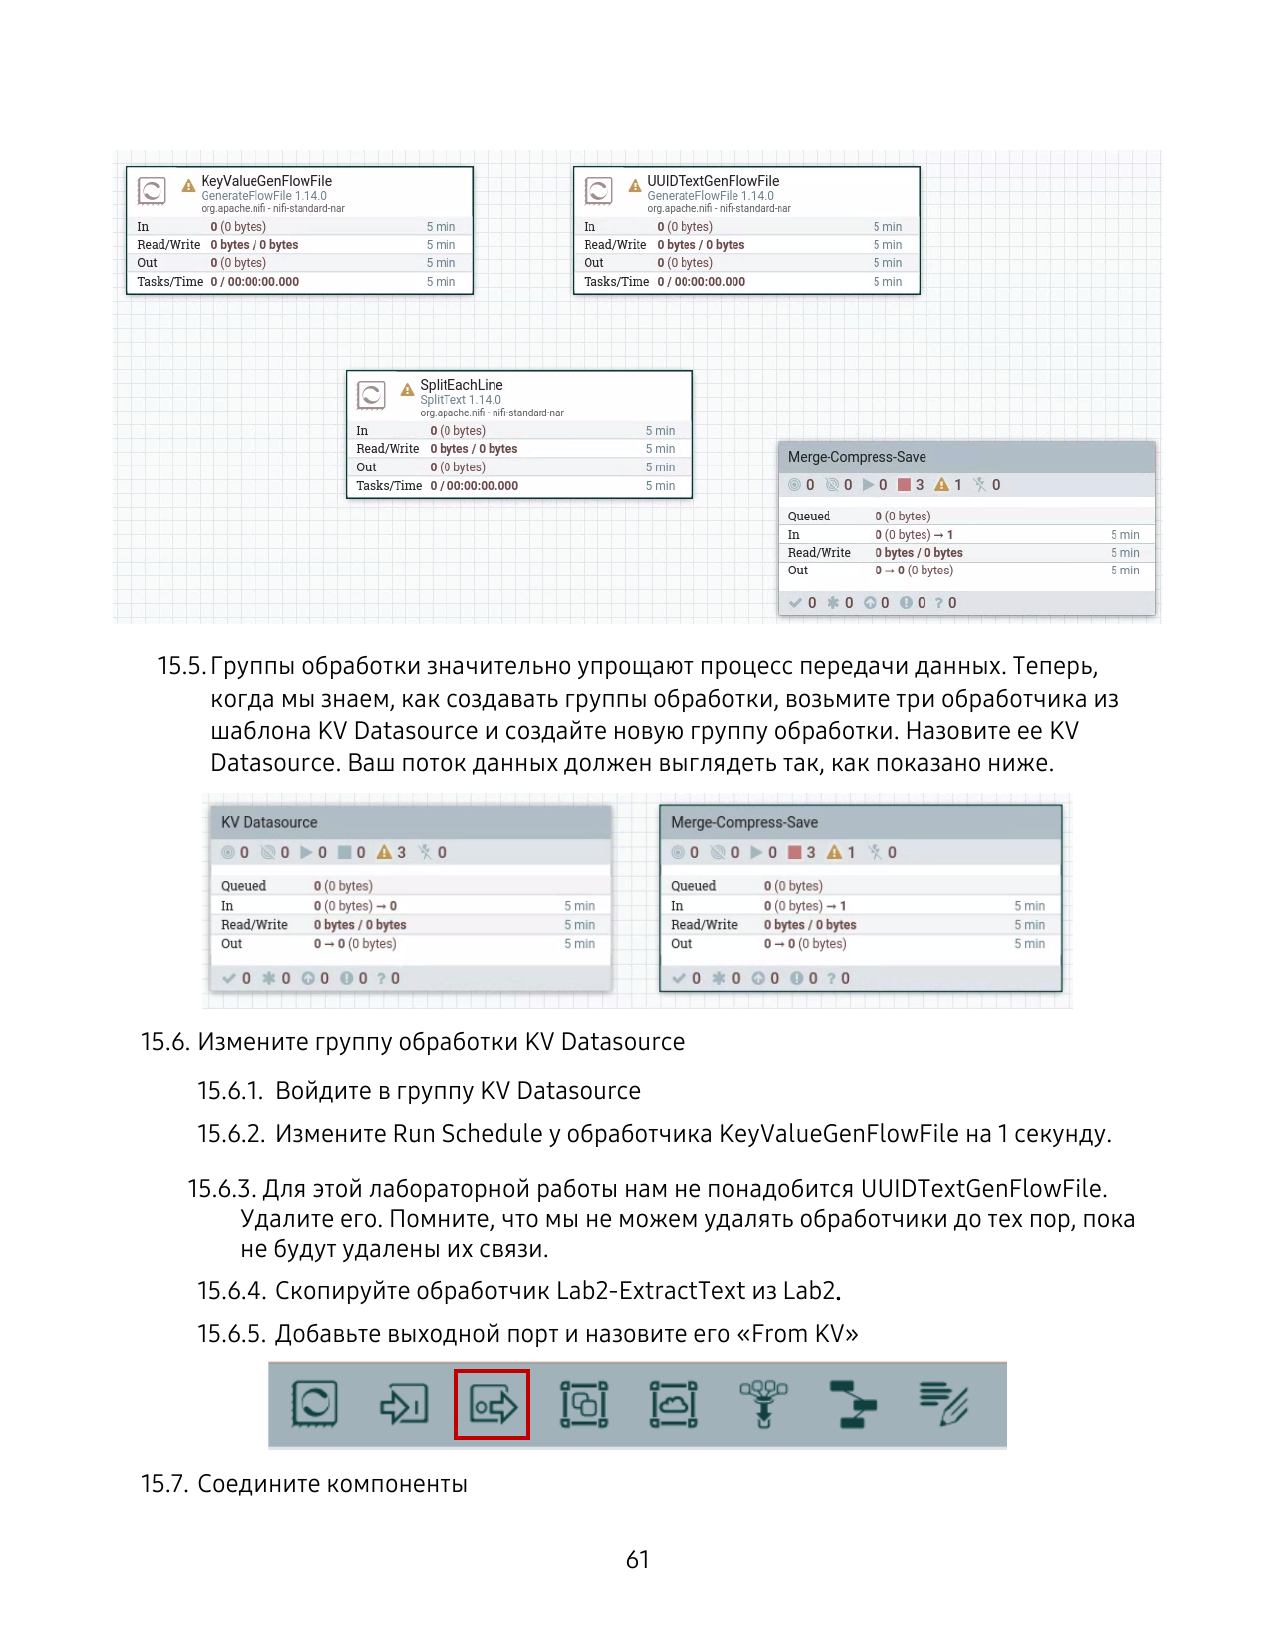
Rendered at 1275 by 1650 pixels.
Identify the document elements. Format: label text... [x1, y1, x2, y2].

subtitle Для этой лабораторной работы нам не понадобится UUIDTextGenFlowFile. Удалите его. Помните, что мы не можем удалять обработчики до тех пор, пока не будут удалены их связи. [187, 1174, 1162, 1264]
picture [268, 1361, 1007, 1450]
list Войдите в группу KV Datasource [197, 1076, 1162, 1106]
list Добавьте выходной порт и назовите его «From KV» [197, 1319, 1162, 1349]
subtitle Группы обработки значительно упрощают процесс передачи данных. Теперь, когда мы знаем, как создавать группы обработки, возьмите три обработчика из шаблона KV Datasource и создайте новую группу обработки. Назовите ее KV Datasource. Ваш поток данных должен выглядеть так, как показано ниже. [157, 651, 1162, 779]
list Соедините компоненты [141, 1469, 1162, 1499]
picture [112, 150, 1163, 624]
list Скопируйте обработчик Lab2-ExtractText из Lab2. [197, 1276, 1162, 1306]
list Измените группу обработки KV Datasource [141, 1027, 1162, 1057]
picture [202, 793, 1073, 1009]
list Измените Run Schedule у обработчика KeyValueGenFlowFile на 1 секунду. [197, 1119, 1162, 1149]
